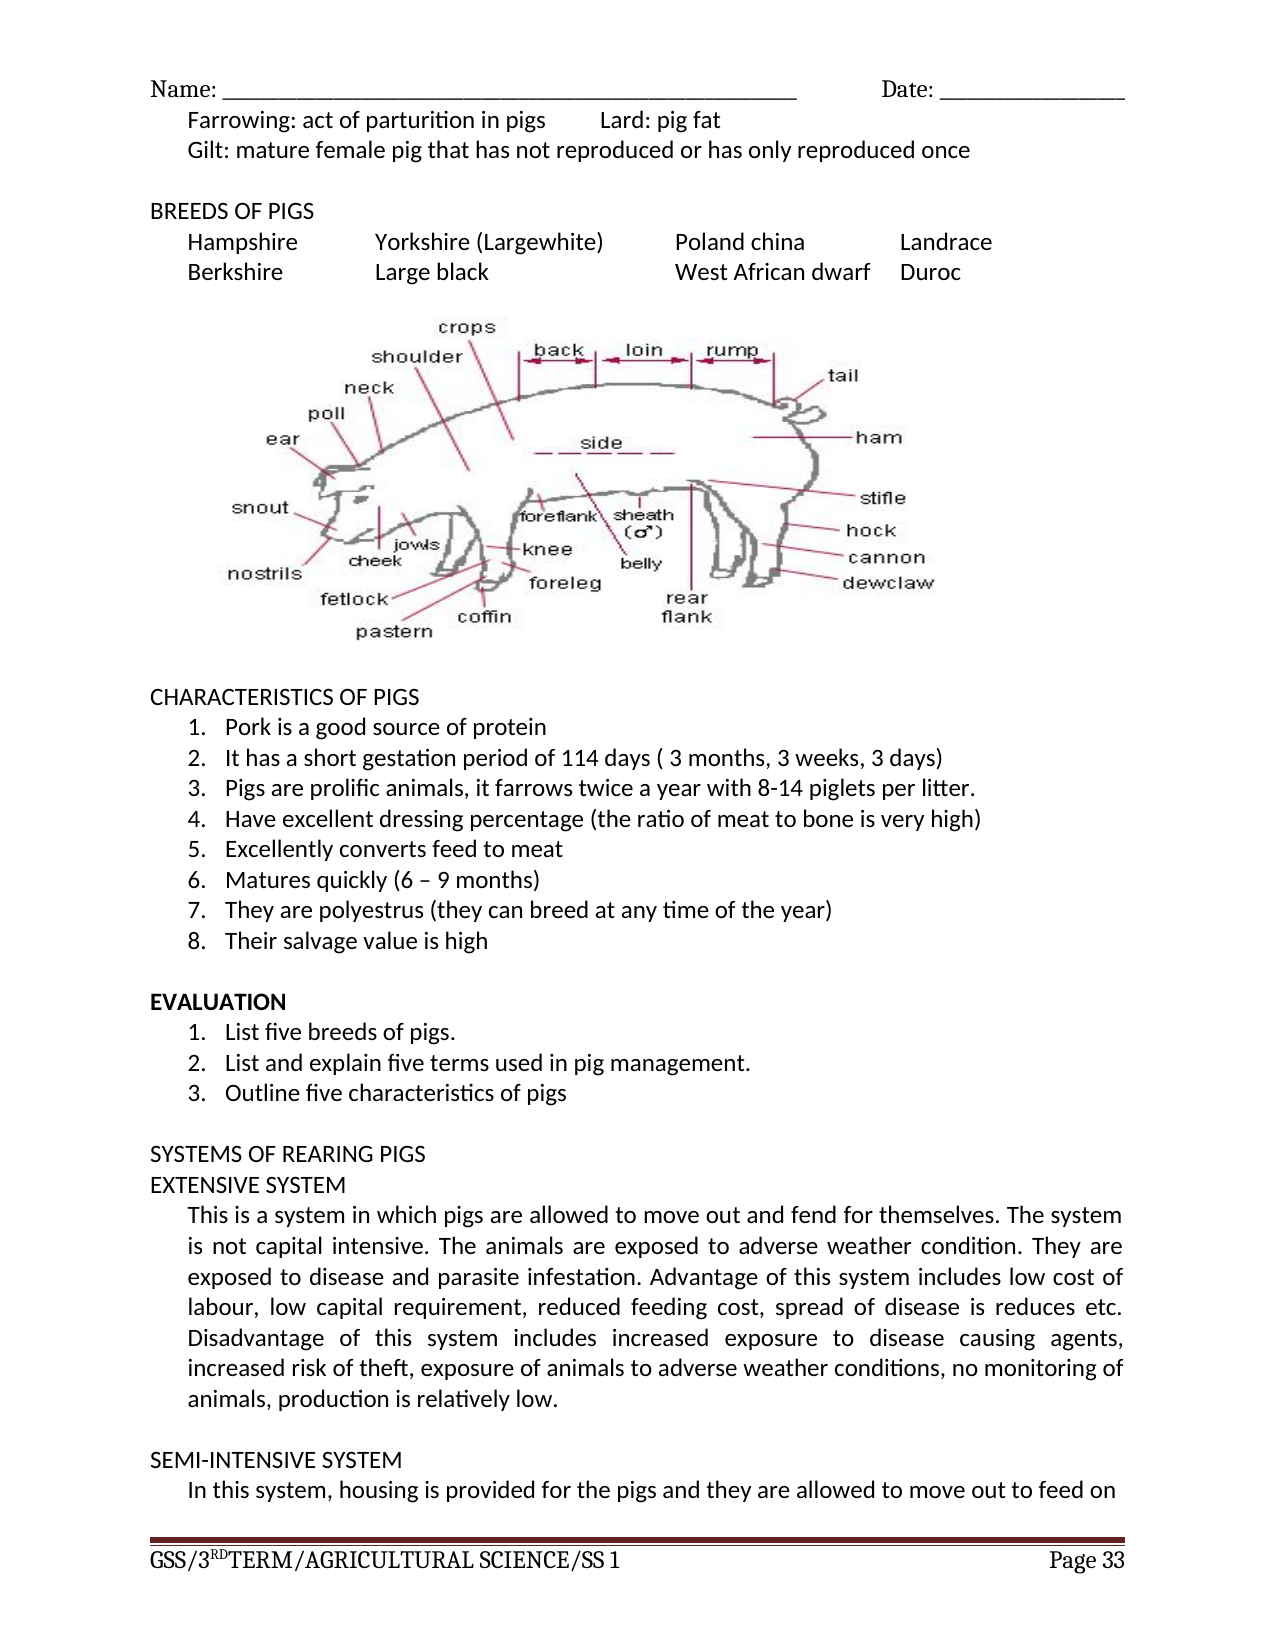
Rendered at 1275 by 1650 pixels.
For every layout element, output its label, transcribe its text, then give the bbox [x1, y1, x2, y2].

text CHARACTERISTICS OF PIGS [150, 681, 1125, 711]
list Their salvage value is high [187, 925, 1125, 955]
list Pigs are prolific animals, it farrows twice a year with 8-14 piglets per litter. [187, 772, 1125, 803]
list Pork is a good source of protein [187, 711, 1125, 742]
list Excellently converts feed to meat [187, 833, 1125, 864]
list It has a short gestation period of 114 days ( 3 months, 3 weeks, 3 days) [187, 742, 1125, 772]
text Farrowing: act of parturition in pigs Lard: pig fat [187, 104, 1125, 134]
text Berkshire Large black West African dwarf Duroc [187, 256, 1125, 287]
text EVALUATION [150, 986, 1125, 1016]
list List five breeds of pigs. [187, 1016, 1125, 1047]
text EXTENSIVE SYSTEM [150, 1169, 1125, 1199]
text Hampshire Yorkshire (Largewhite) Poland china Landrace [187, 226, 1125, 256]
text This is a system in which pigs are allowed to move out and fend for themselves. The system is not capital intensive. The animals are exposed to adverse weather condition. They are exposed to disease and parasite infestation. Advantage of this system includes low cost of labour, low capital requirement, reduced feeding cost, spread of disease is reduces etc. Disadvantage of this system includes increased exposure to disease causing agents, increased risk of theft, exposure of animals to adverse weather conditions, no monitoring of animals, production is relatively low. [187, 1199, 1125, 1413]
text BREEDS OF PIGS [150, 195, 1125, 226]
list Outline five characteristics of pigs [187, 1077, 1125, 1108]
text Gilt: mature female pig that has not reproduced or has only reproduced once [187, 134, 1125, 165]
picture [187, 317, 939, 651]
text In this system, housing is provided for the pigs and they are allowed to move out to feed on [187, 1474, 1125, 1505]
text SYSTEMS OF REARING PIGS [150, 1138, 1125, 1169]
text SEMI-INTENSIVE SYSTEM [150, 1444, 1125, 1474]
list Have excellent dressing percentage (the ratio of meat to bone is very high) [187, 803, 1125, 833]
list List and explain five terms used in pig management. [187, 1047, 1125, 1077]
list Matures quickly (6 – 9 months) [187, 864, 1125, 894]
list They are polyestrus (they can breed at any time of the year) [187, 894, 1125, 925]
